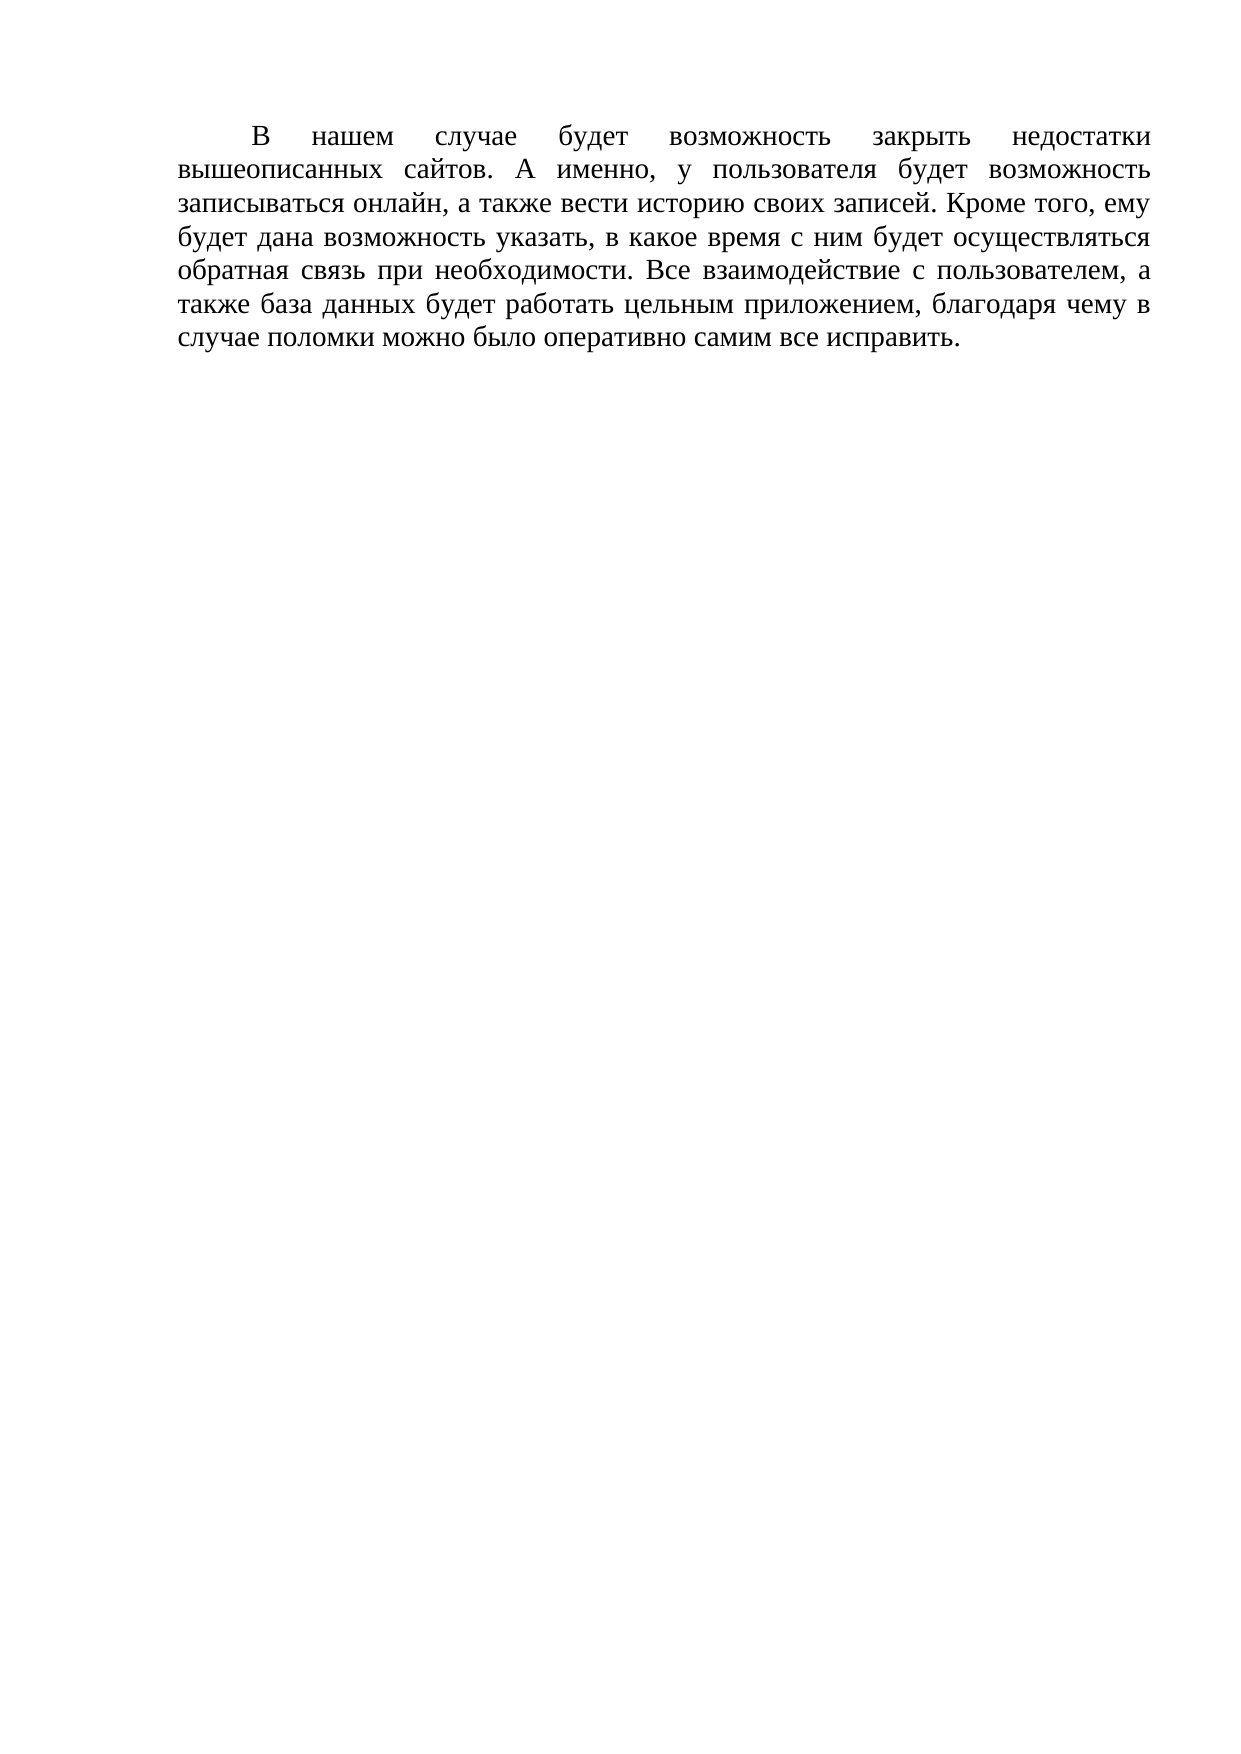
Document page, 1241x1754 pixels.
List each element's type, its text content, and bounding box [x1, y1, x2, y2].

text В нашем случае будет возможность закрыть недостатки вышеописанных сайтов. А именно, у пользователя будет возможность записываться онлайн, а также вести историю своих записей. Кроме того, ему будет дана возможность указать, в какое время с ним будет осуществляться обратная связь при необходимости. Все взаимодействие с пользователем, а также база данных будет работать цельным приложением, благодаря чему в случае поломки можно было оперативно самим все исправить. [177, 118, 1152, 353]
